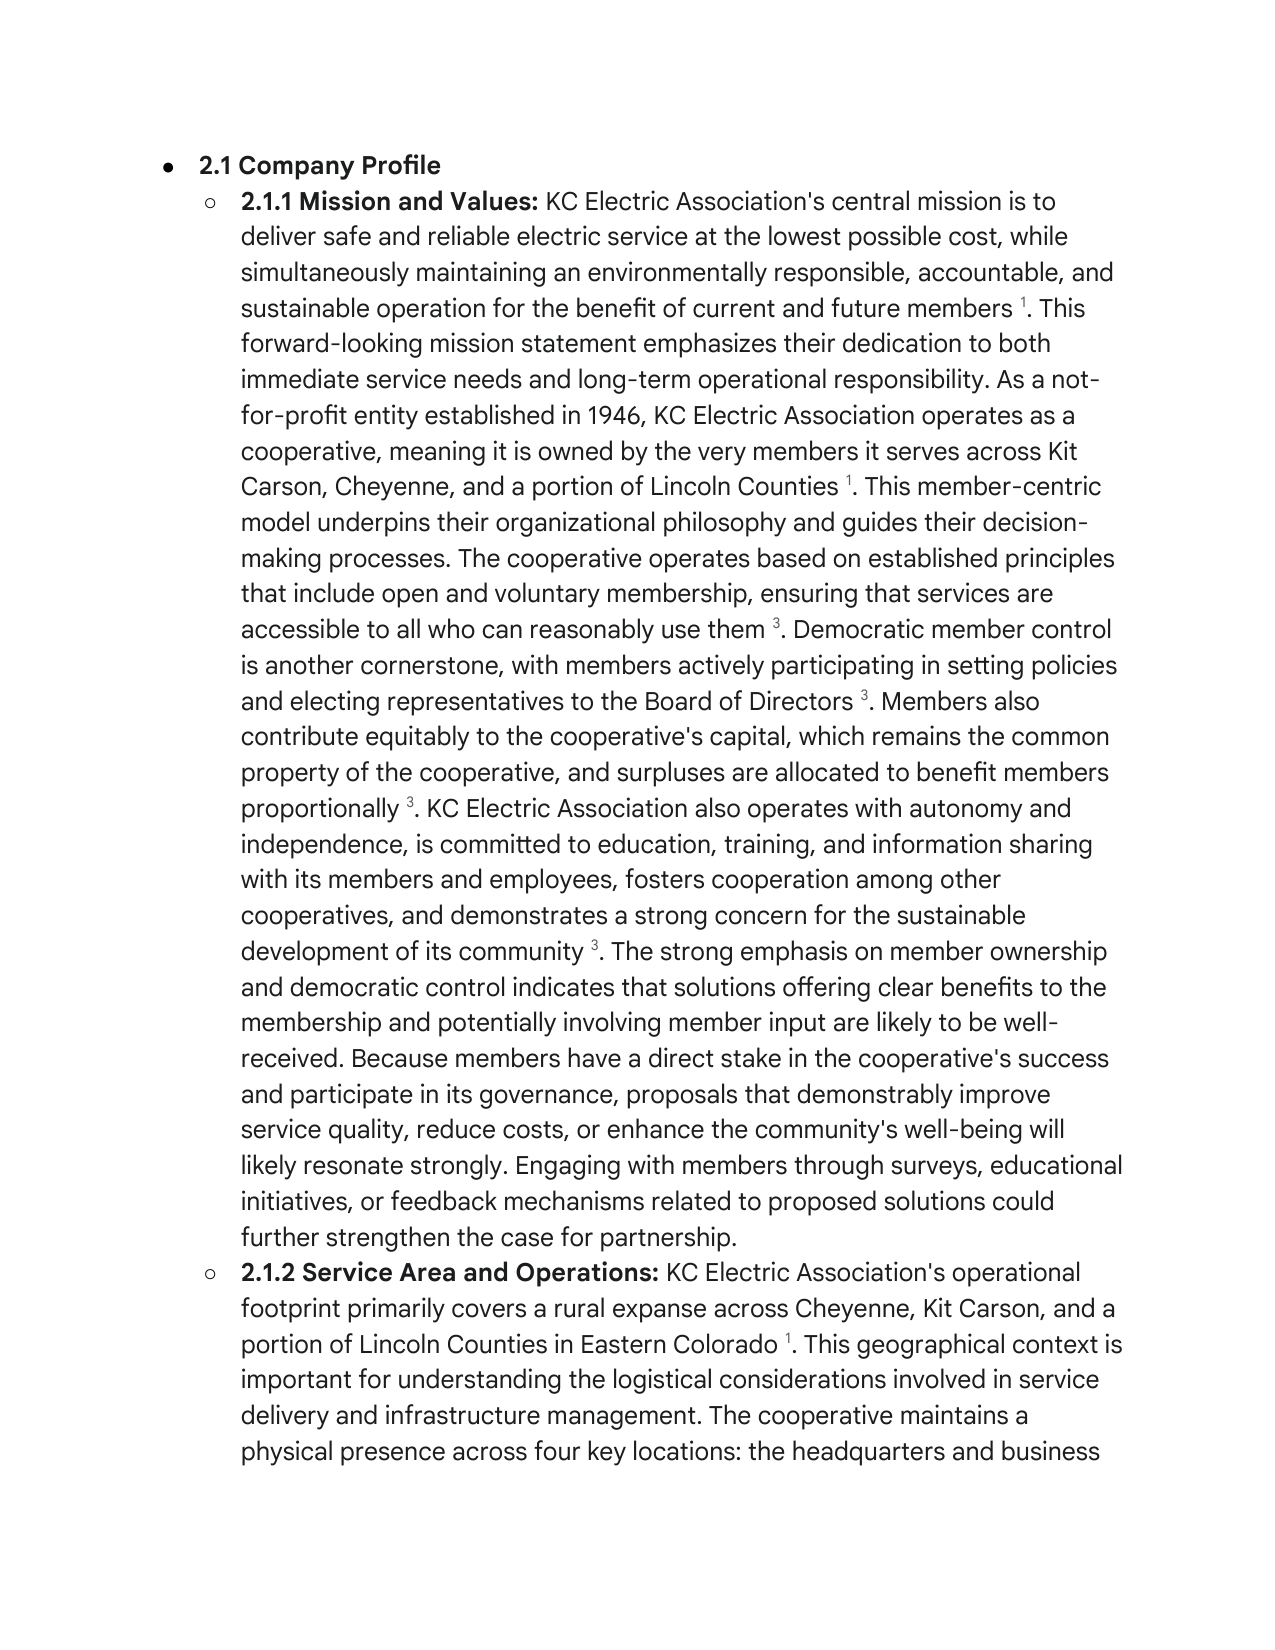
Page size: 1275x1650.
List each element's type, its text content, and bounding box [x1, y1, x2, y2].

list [203, 1258, 1125, 1468]
list 2.1 Company Profile [161, 150, 1125, 181]
list 2.1.1 Mission and Values: KC Electric Association's central mission is to deliver safe and reliable electric service at the lowest possible cost, while simultaneously maintaining an environmentally responsible, accountable, and sustainable operation for the benefit of current and future members 1. This forward-looking mission statement emphasizes their dedication to both immediate service needs and long-term operational responsibility. As a not-for-profit entity established in 1946, KC Electric Association operates as a cooperative, meaning it is owned by the very members it serves across Kit Carson, Cheyenne, and a portion of Lincoln Counties 1. This member-centric model underpins their organizational philosophy and guides their decision-making processes. The cooperative operates based on established principles that include open and voluntary membership, ensuring that services are accessible to all who can reasonably use them 3. Democratic member control is another cornerstone, with members actively participating in setting policies and electing representatives to the Board of Directors 3. Members also contribute equitably to the cooperative's capital, which remains the common property of the cooperative, and surpluses are allocated to benefit members proportionally 3. KC Electric Association also operates with autonomy and independence, is committed to education, training, and information sharing with its members and employees, fosters cooperation among other cooperatives, and demonstrates a strong concern for the sustainable development of its community 3. The strong emphasis on member ownership and democratic control indicates that solutions offering clear benefits to the membership and potentially involving member input are likely to be well-received. Because members have a direct stake in the cooperative's success and participate in its governance, proposals that demonstrably improve service quality, reduce costs, or enhance the community's well-being will likely resonate strongly. Engaging with members through surveys, educational initiatives, or feedback mechanisms related to proposed solutions could further strengthen the case for partnership. [203, 186, 1125, 1253]
